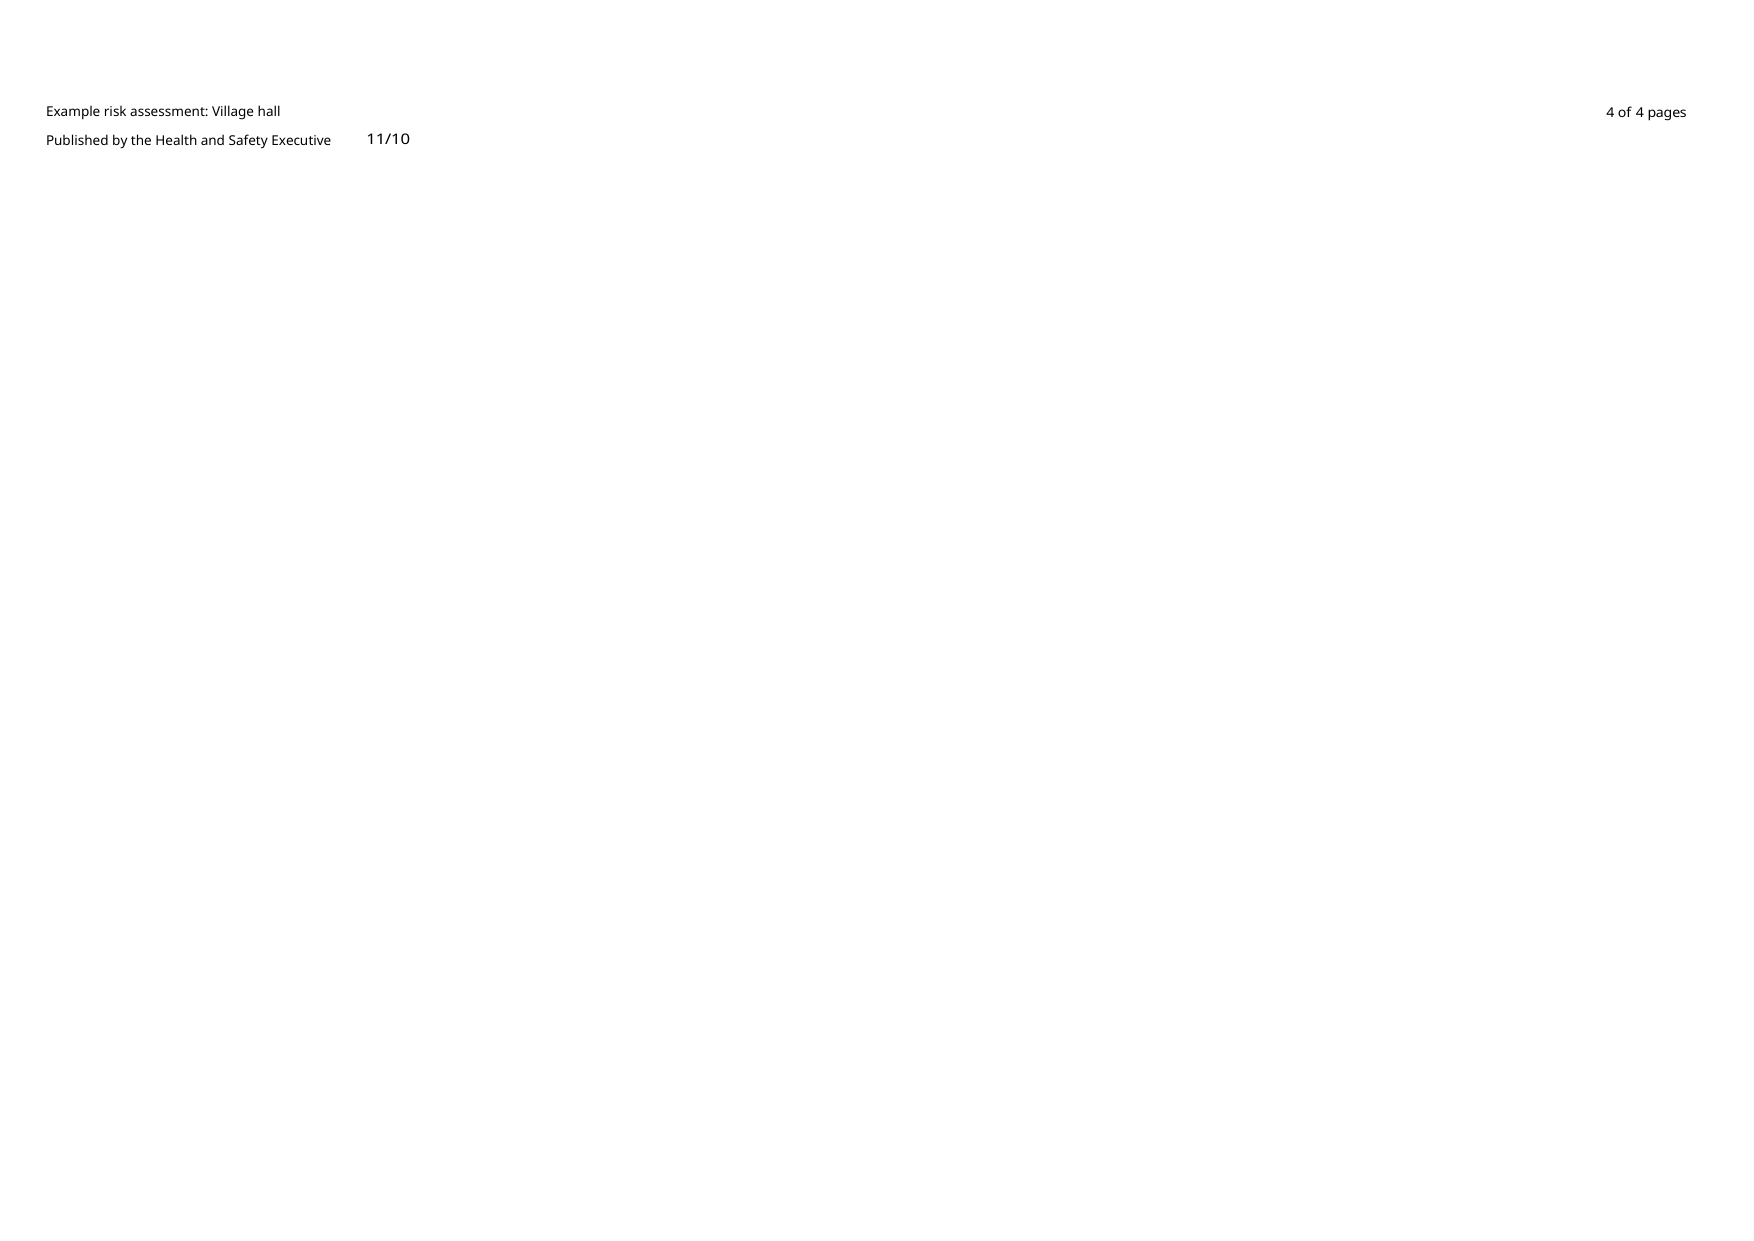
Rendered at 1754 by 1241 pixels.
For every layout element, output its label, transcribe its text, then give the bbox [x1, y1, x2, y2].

text 11/10 [366, 129, 421, 149]
text Example risk assessment: Village hall Published by the Health and Safety Executive [46, 101, 346, 149]
text 4 of 4 pages [1606, 102, 1710, 121]
